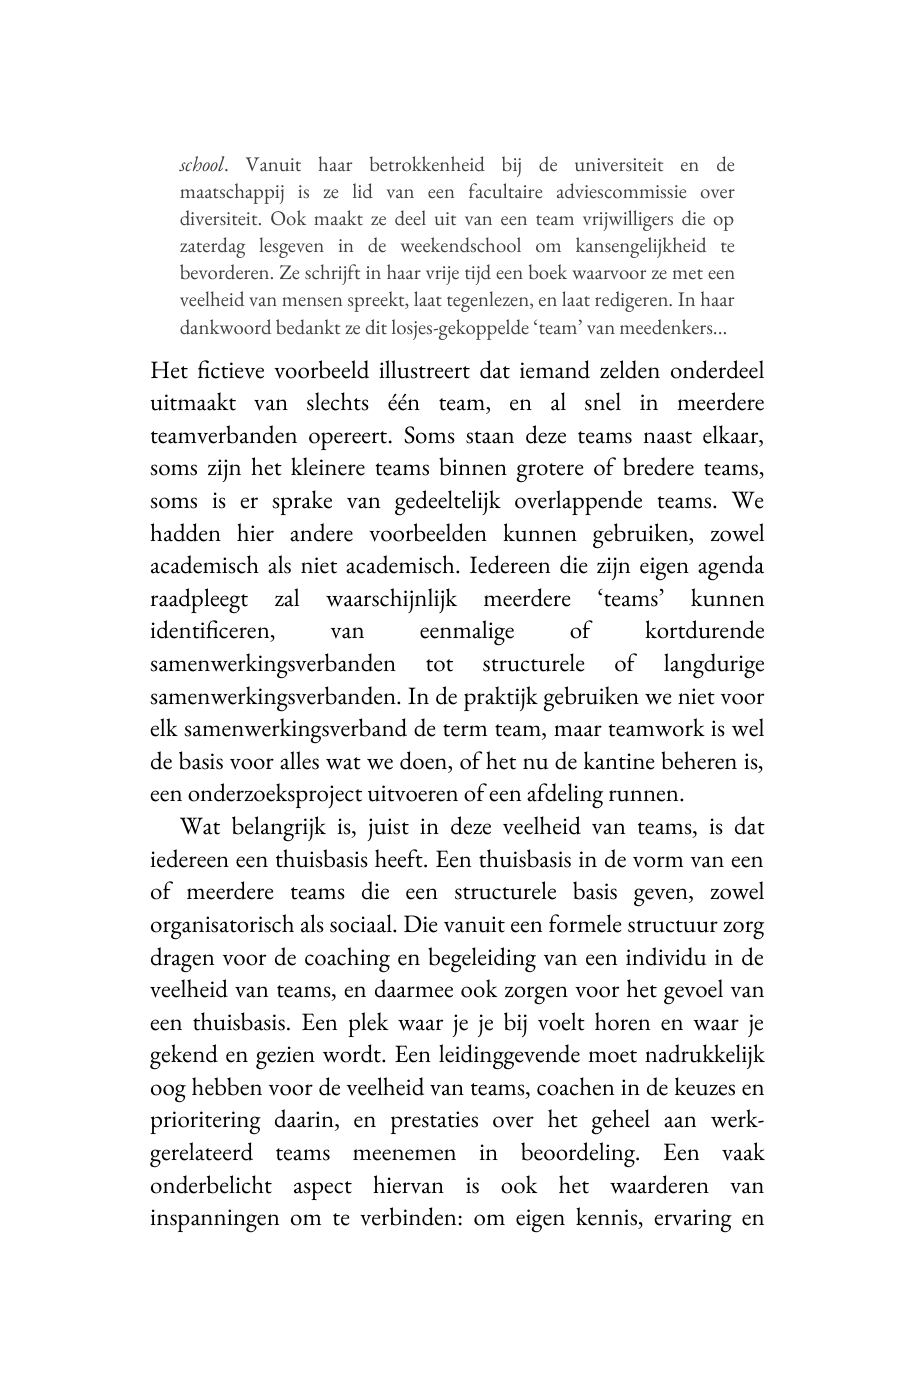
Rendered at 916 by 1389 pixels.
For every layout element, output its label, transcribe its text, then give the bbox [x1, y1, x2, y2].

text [150, 809, 766, 1233]
text Het fictieve voorbeeld illustreert dat iemand zelden onderdeel uitmaakt van slechts één team, en al snel in meerdere teamverbanden opereert. Soms staan deze teams naast elkaar, soms zijn het kleinere teams binnen grotere of bredere teams, soms is er sprake van gedeeltelijk overlappende teams. We hadden hier andere voorbeelden kunnen gebruiken, zowel academisch als niet academisch. Iedereen die zijn eigen agenda raadpleegt zal waarschijnlijk meerdere ‘teams’ kunnen identificeren, van eenmalige of kortdurende samenwerkingsverbanden tot structurele of langdurige samenwerkingsverbanden. In de praktijk gebruiken we niet voor elk samenwerkingsverband de term team, maar teamwork is wel de basis voor alles wat we doen, of het nu de kantine beheren is, een onderzoeksproject uitvoeren of een afdeling runnen. [150, 353, 766, 809]
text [179, 150, 736, 340]
